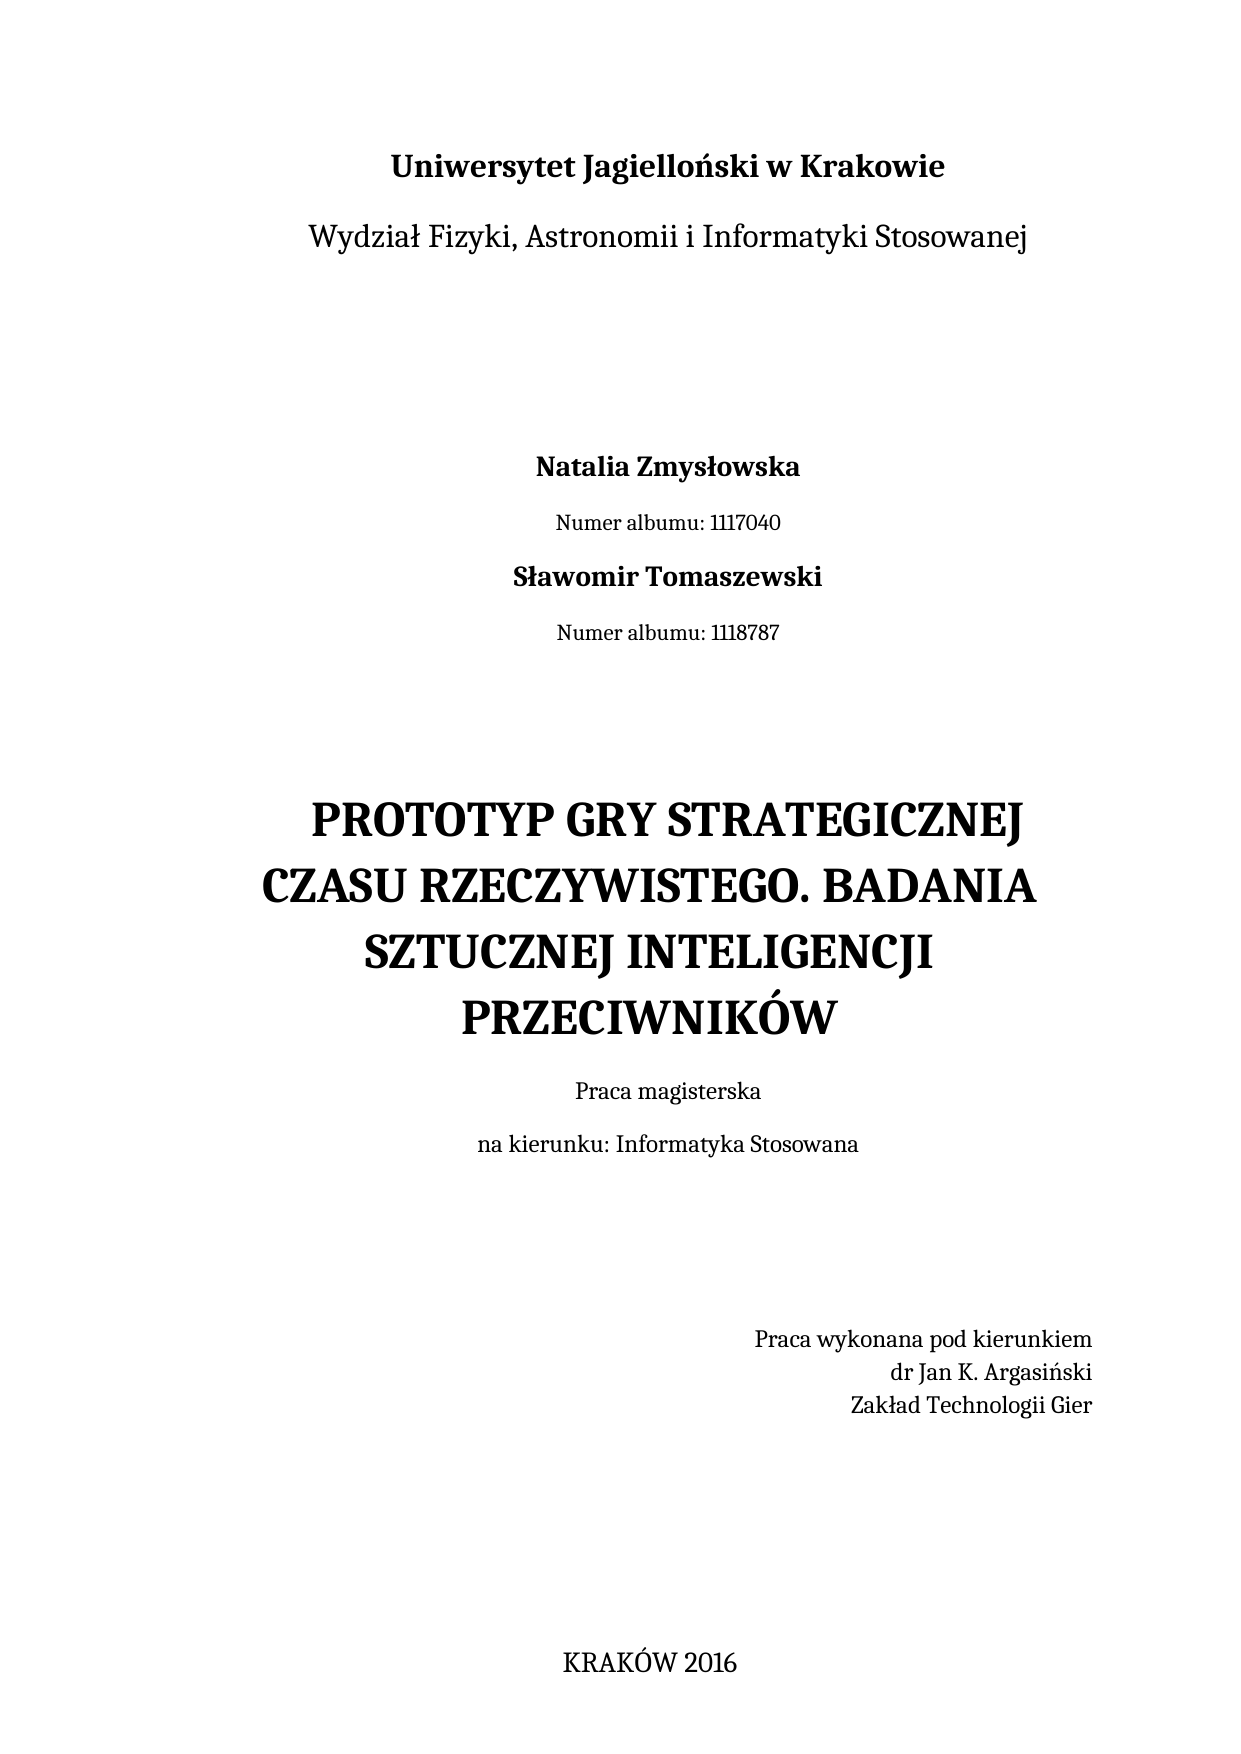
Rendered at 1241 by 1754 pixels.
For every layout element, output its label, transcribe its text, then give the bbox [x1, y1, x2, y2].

text dr Jan K. Argasiński [207, 1358, 1092, 1387]
text Numer albumu: 1117040 [207, 509, 1092, 536]
text Praca magisterska [207, 1077, 1092, 1105]
text Praca wykonana pod kierunkiem [207, 1325, 1092, 1354]
text Wydział Fizyki, Astronomii i Informatyki Stosowanej [207, 218, 1092, 296]
text PROTOTYP GRY STRATEGICZNEJ CZASU RZECZYWISTEGO. BADANIA SZTUCZNEJ INTELIGENCJI PRZECIWNIKÓW [207, 792, 1092, 1047]
text na kierunku: Informatyka Stosowana [207, 1130, 1092, 1159]
text Natalia Zmysłowska [207, 450, 1092, 484]
text Zakład Technologii Gier [207, 1391, 1092, 1420]
text Uniwersytet Jagielloński w Krakowie [207, 148, 1092, 186]
text Numer albumu: 1118787 [207, 620, 1092, 646]
text Sławomir Tomaszewski [207, 561, 1092, 594]
